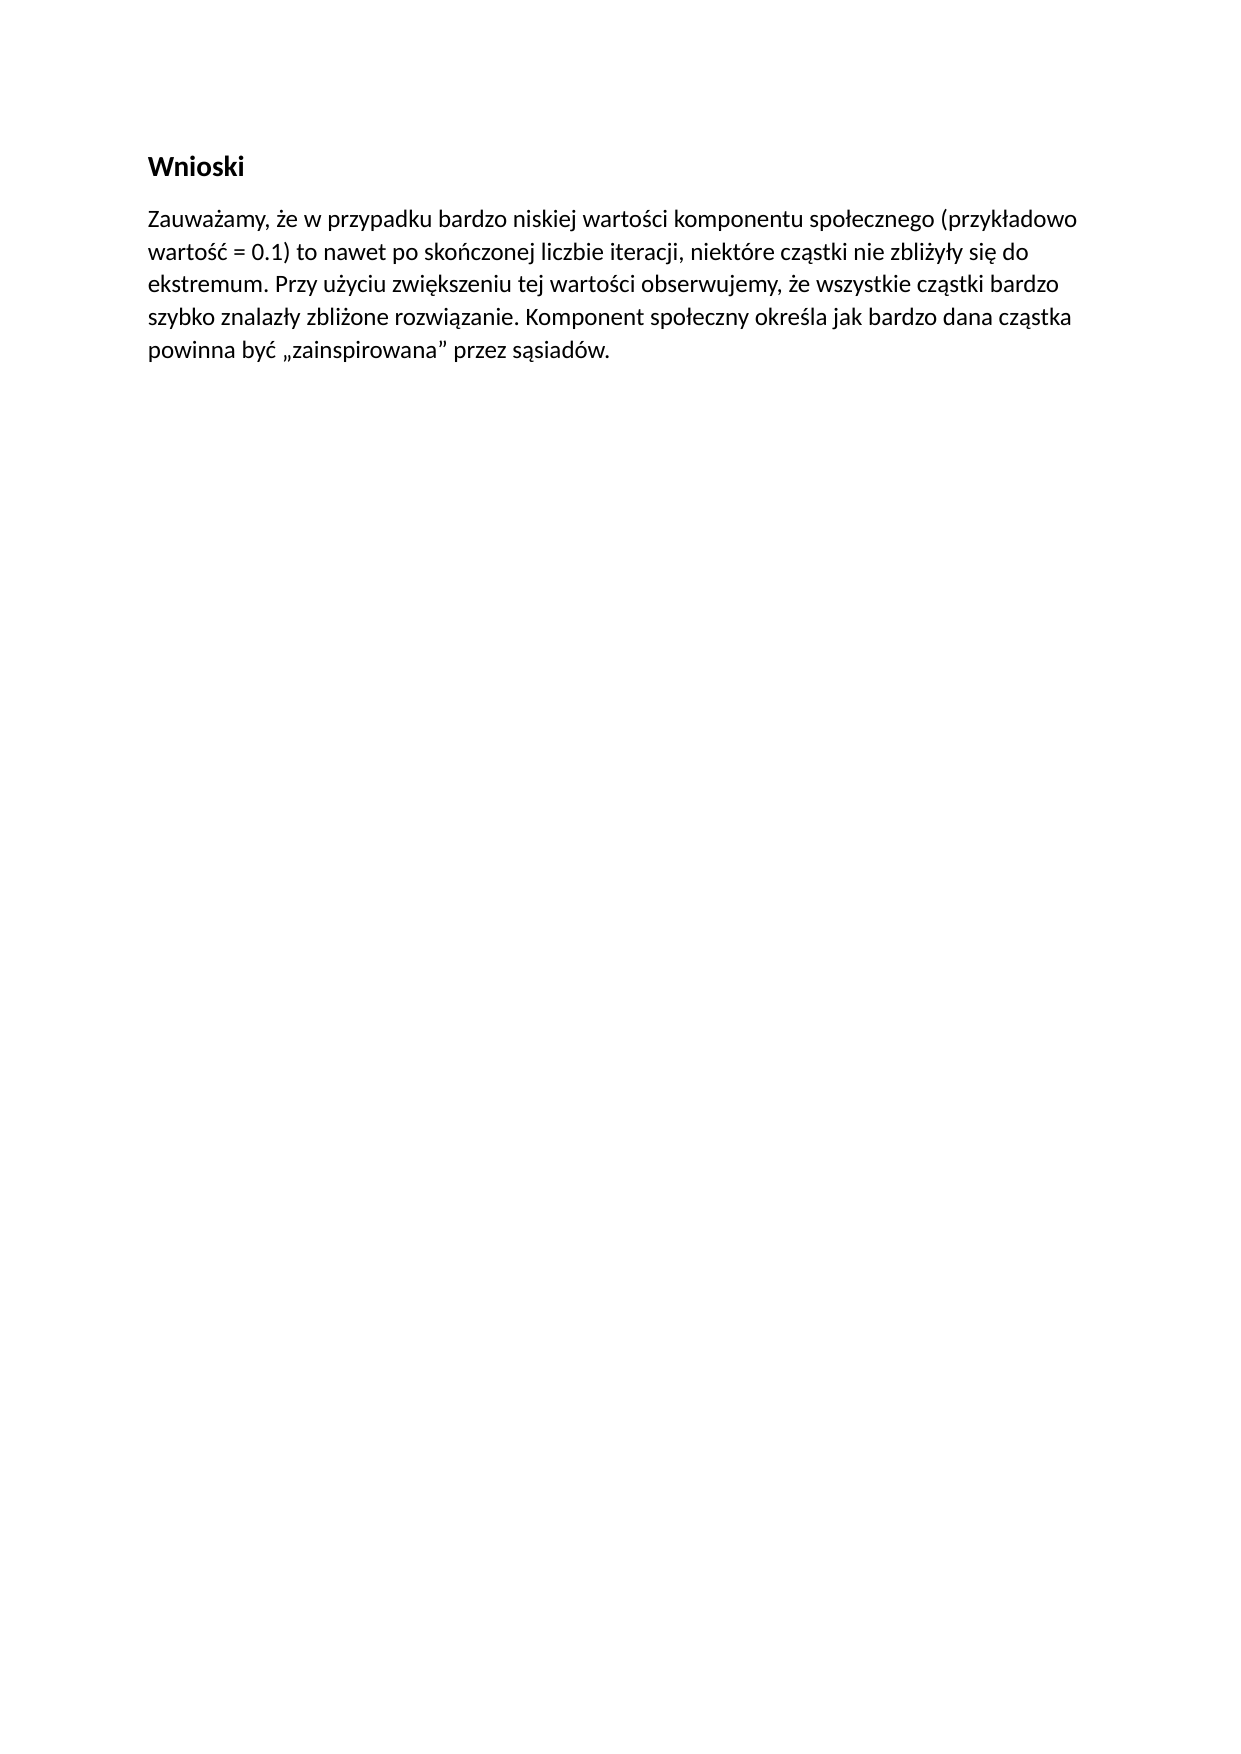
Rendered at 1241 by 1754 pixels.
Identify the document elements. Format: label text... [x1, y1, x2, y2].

text Wnioski [148, 148, 1093, 183]
text Zauważamy, że w przypadku bardzo niskiej wartości komponentu społecznego (przykładowo wartość = 0.1) to nawet po skończonej liczbie iteracji, niektóre cząstki nie zbliżyły się do ekstremum. Przy użyciu zwiększeniu tej wartości obserwujemy, że wszystkie cząstki bardzo szybko znalazły zbliżone rozwiązanie. Komponent społeczny określa jak bardzo dana cząstka powinna być „zainspirowana” przez sąsiadów. [148, 203, 1093, 365]
